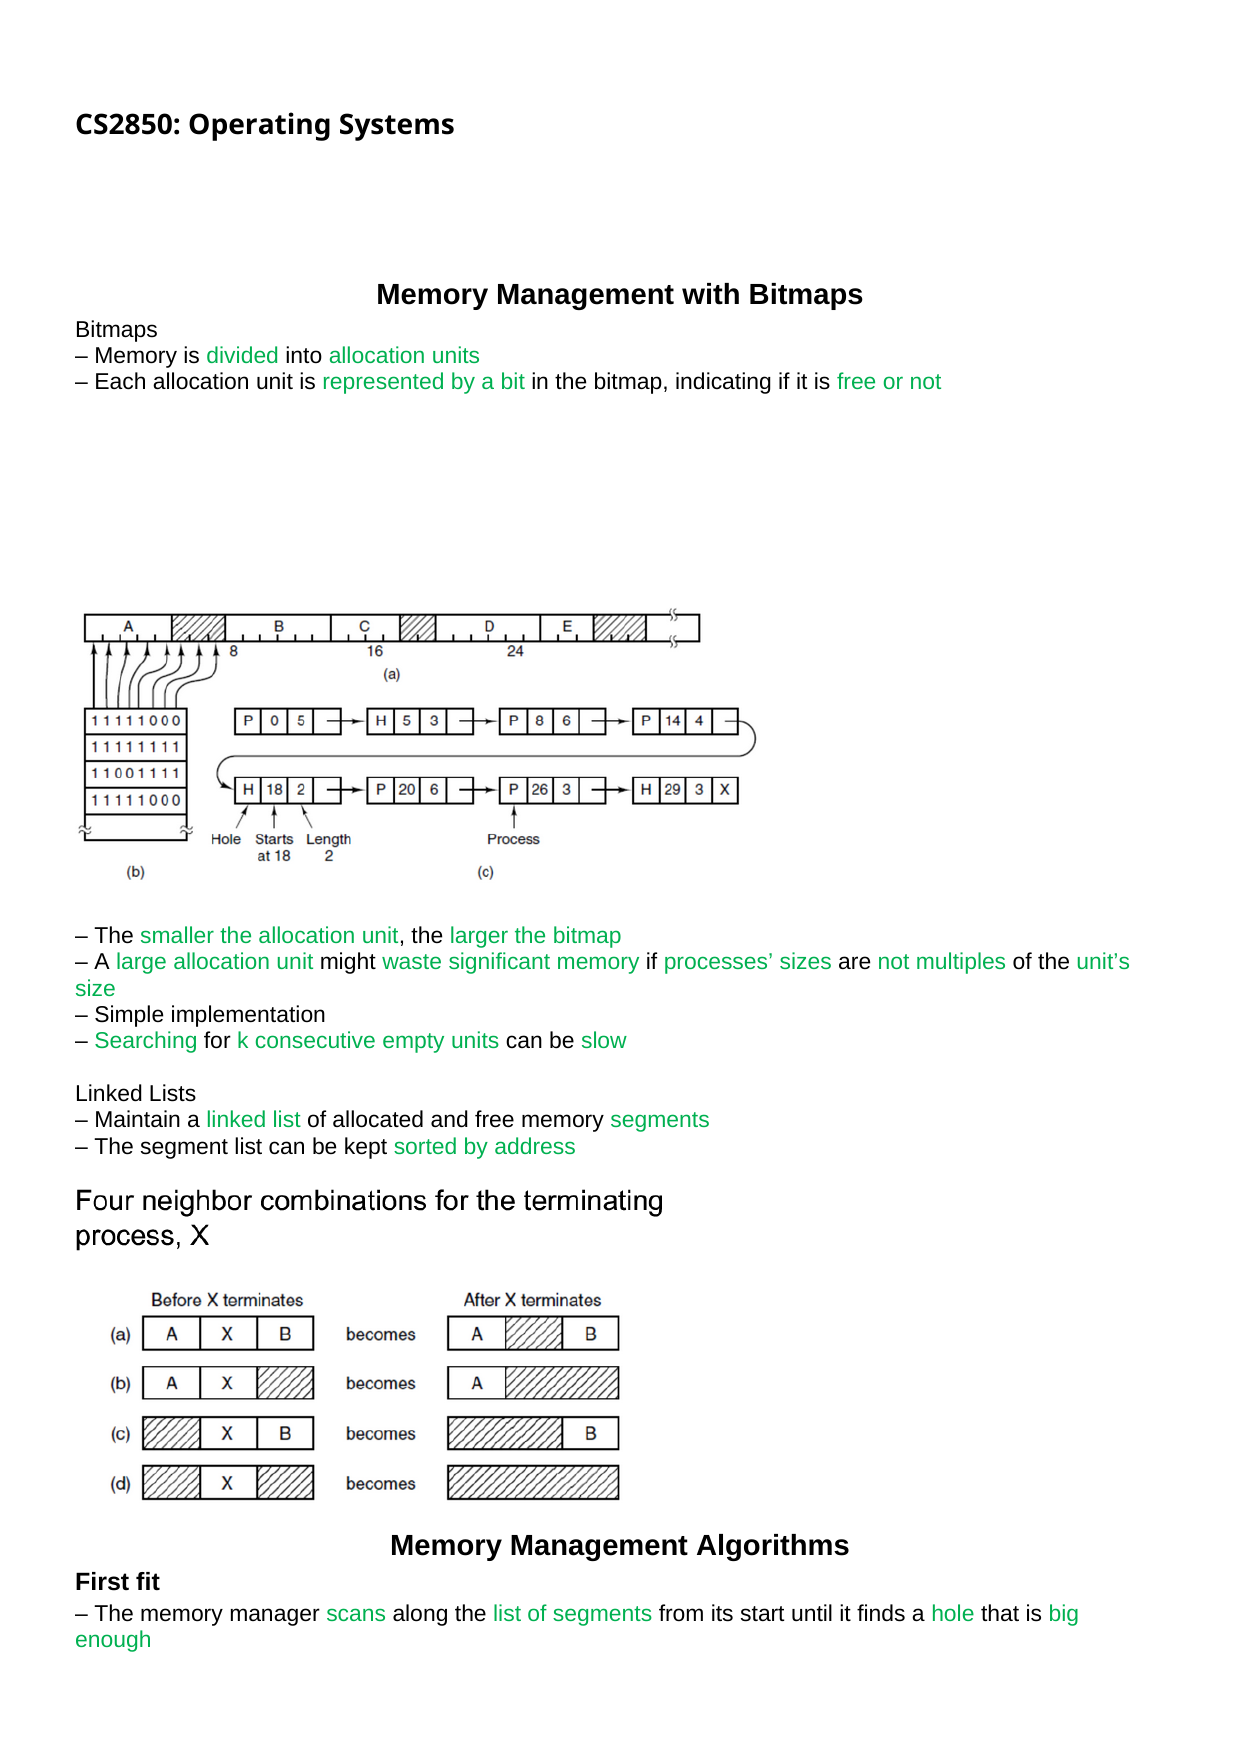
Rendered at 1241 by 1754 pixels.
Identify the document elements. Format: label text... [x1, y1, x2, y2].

text – A large allocation unit might waste significant memory if processes’ sizes are not multiples of the unit’s size [75, 948, 1165, 1001]
text – Memory is divided into allocation units [75, 342, 1165, 368]
text – The memory manager scans along the list of segments from its start until it finds a hole that is big [75, 1599, 1165, 1626]
text – Each allocation unit is represented by a bit in the bitmap, indicating if it is free or not [75, 368, 1165, 395]
subtitle Memory Management Algorithms [75, 1528, 1165, 1561]
text – Searching for k consecutive empty units can be slow [75, 1027, 1165, 1053]
text – Simple implementation [75, 1001, 1165, 1027]
text – Maintain a linked list of allocated and free memory segments [75, 1106, 1165, 1133]
text enough [75, 1626, 1165, 1652]
subtitle First fit [75, 1566, 1165, 1595]
text – The segment list can be kept sorted by address [75, 1133, 1165, 1159]
text Bitmaps [75, 316, 1165, 342]
subtitle Memory Management with Bitmaps [75, 277, 1165, 311]
text Linked Lists [75, 1080, 1165, 1106]
picture [75, 1185, 669, 1516]
text – The smaller the allocation unit, the larger the bitmap [75, 922, 1165, 948]
picture [75, 607, 762, 892]
